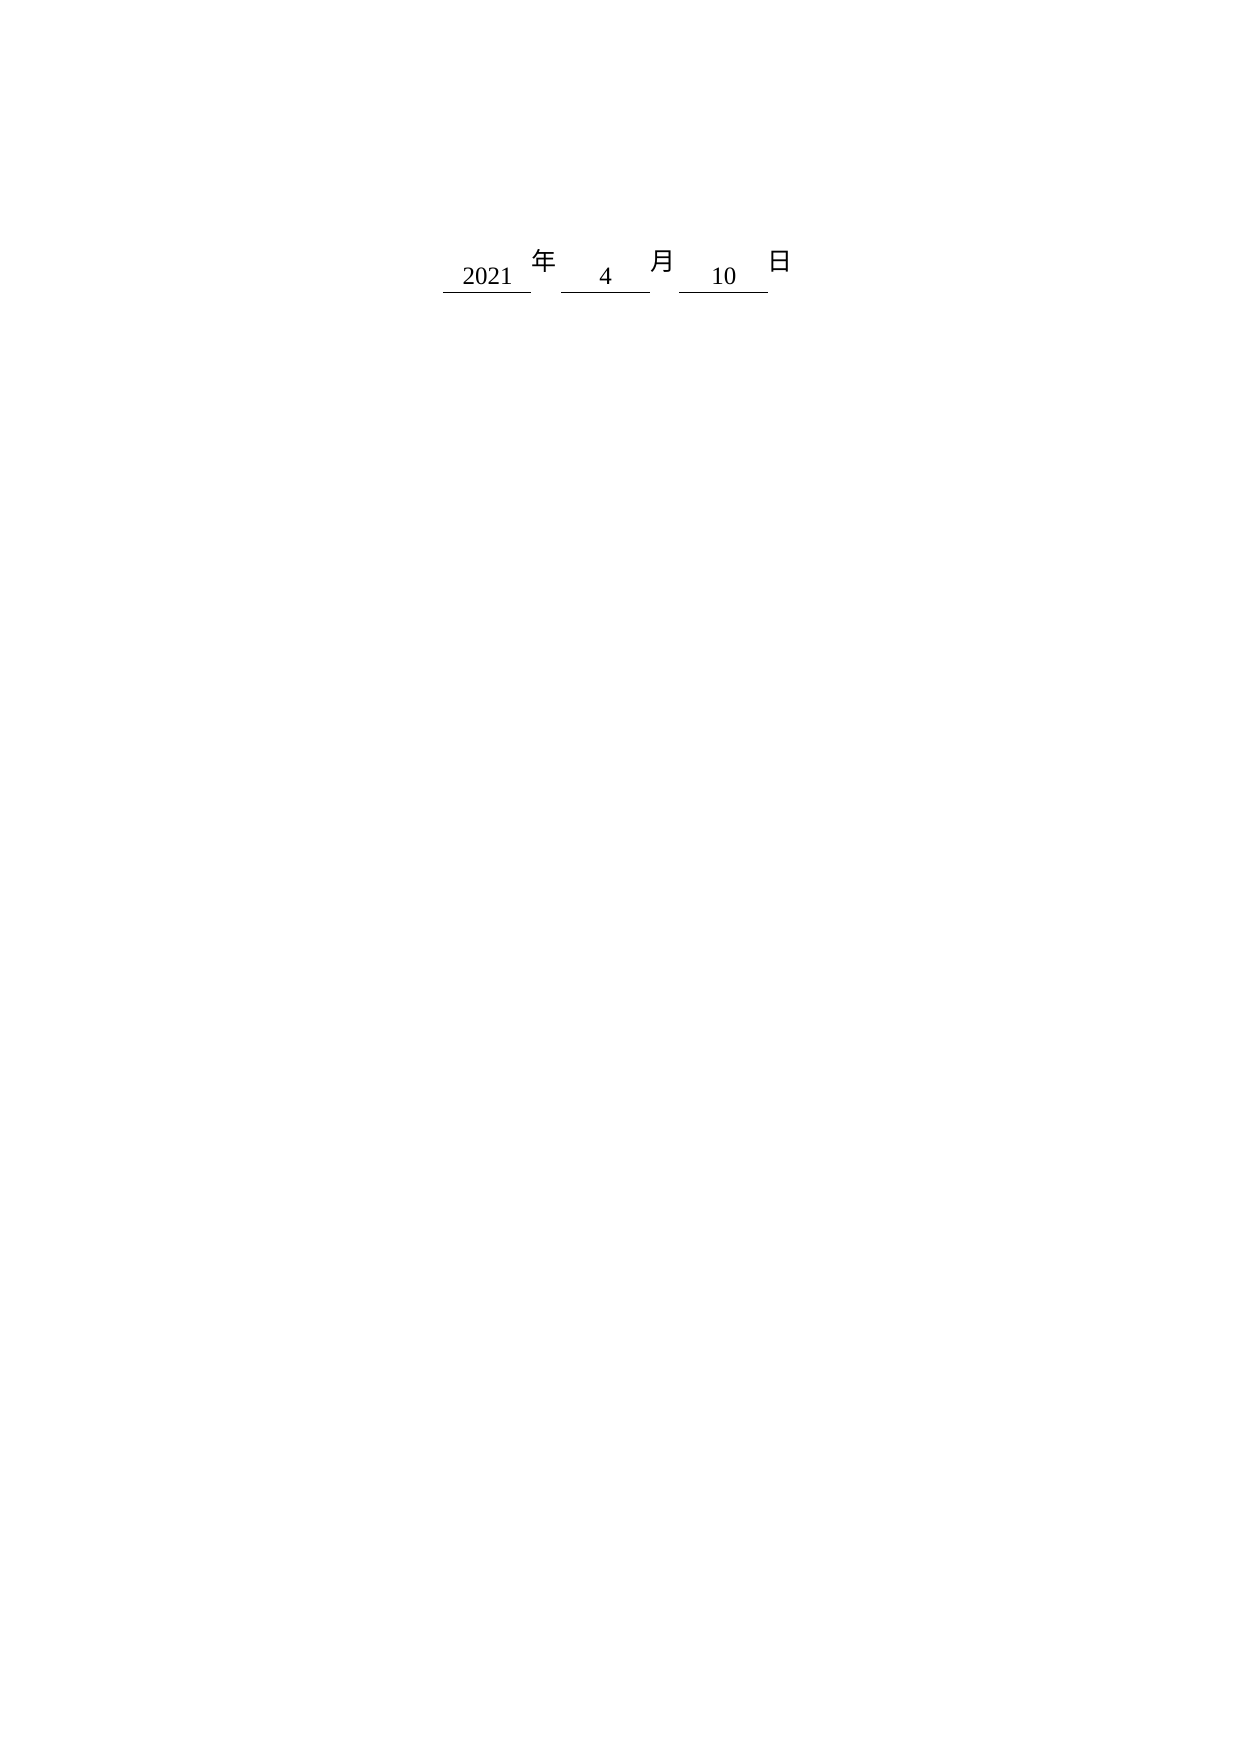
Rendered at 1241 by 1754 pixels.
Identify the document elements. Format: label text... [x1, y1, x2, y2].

table_header 日 [768, 227, 797, 292]
table_header 月 [650, 227, 679, 292]
table_header 4 [561, 227, 650, 292]
table_header 10 [679, 227, 768, 292]
table_header 年 [531, 227, 561, 292]
table_header 2021 [443, 227, 531, 292]
